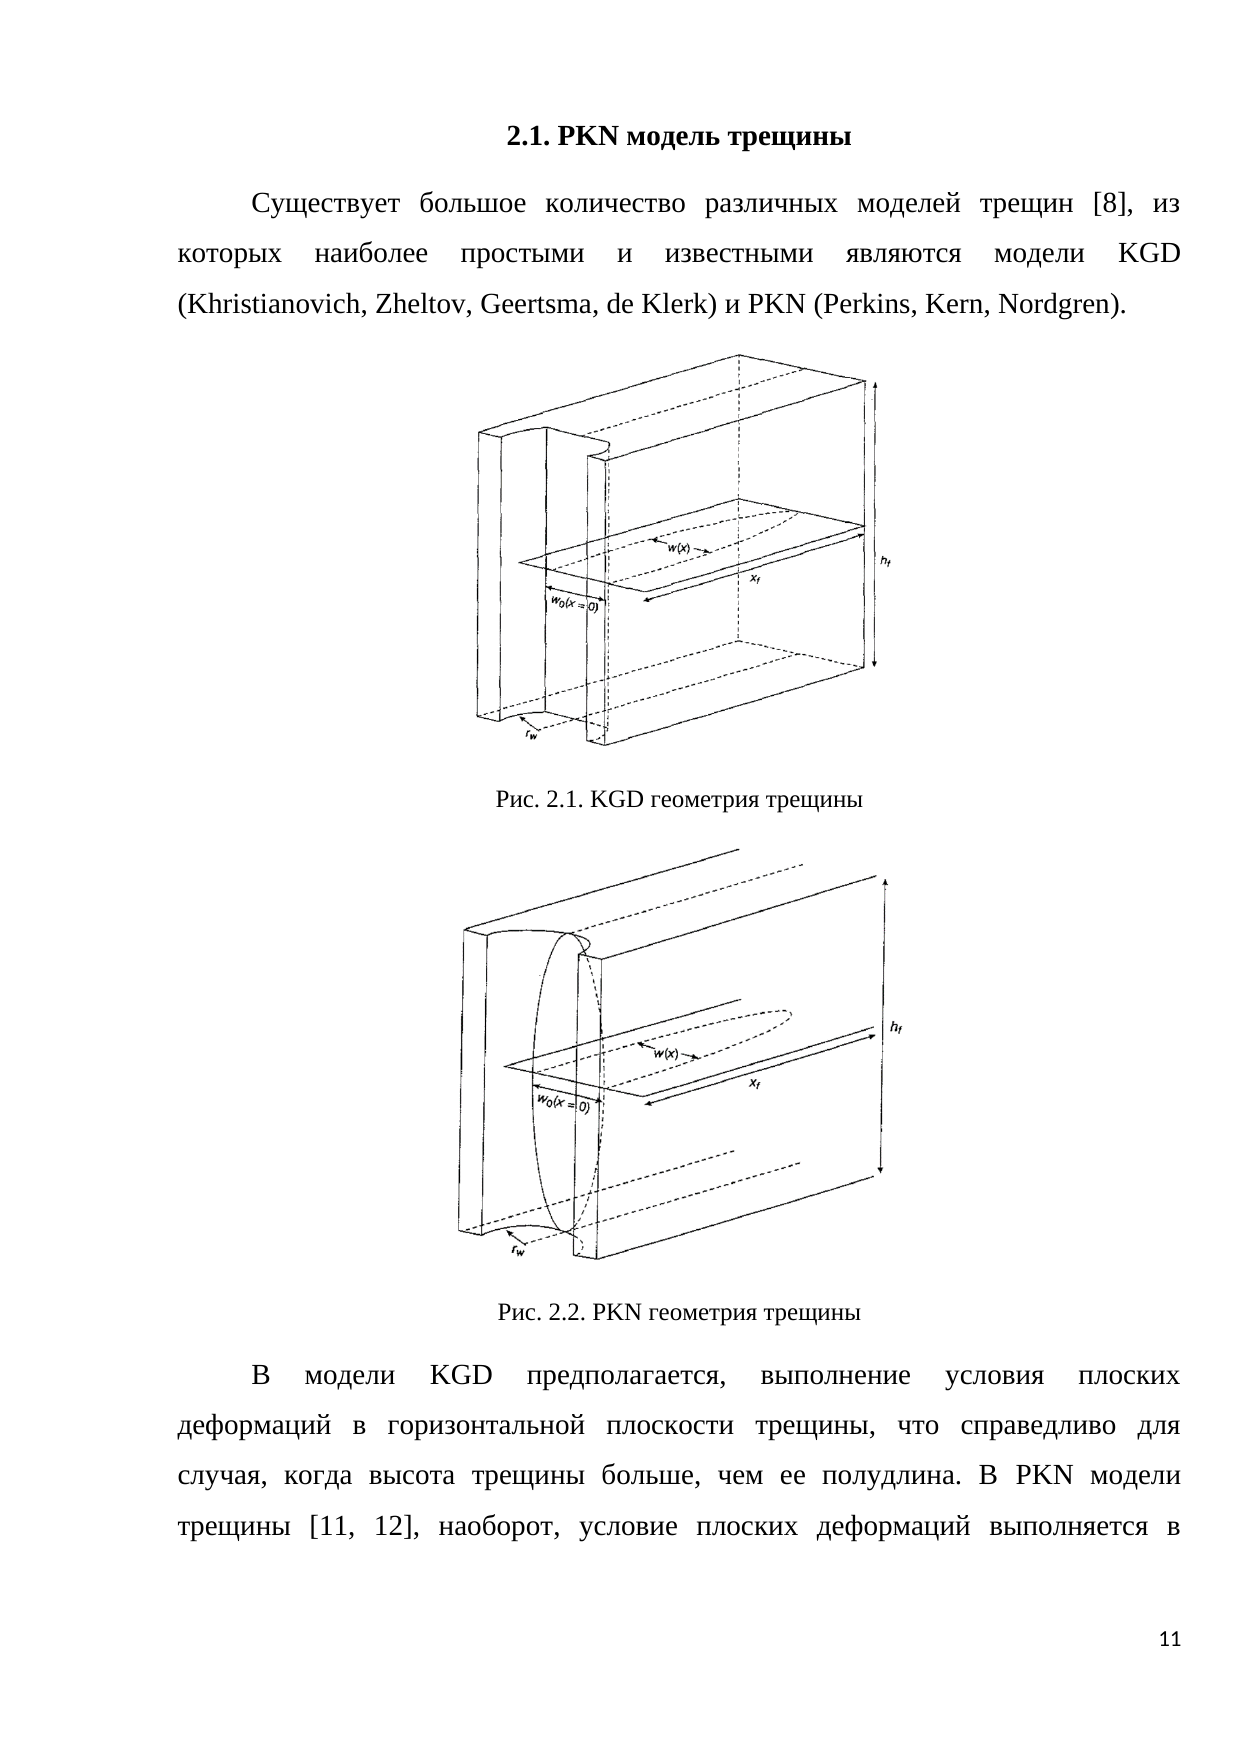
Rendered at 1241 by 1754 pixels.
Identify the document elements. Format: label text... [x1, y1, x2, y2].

text Рис. 2.2. PKN геометрия трещины [177, 1297, 1181, 1326]
picture [446, 844, 912, 1267]
text Рис. 2.1. KGD геометрия трещины [177, 784, 1181, 813]
text 2.1. PKN модель трещины [177, 118, 1181, 152]
text Существует большое количество различных моделей трещин [8], из которых наиболее простыми и известными являются модели KGD (Khristianovich, Zheltov, Geertsma, de Klerk) и PKN (Perkins, Kern, Nordgren). [177, 185, 1181, 319]
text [177, 1357, 1181, 1541]
picture [464, 352, 894, 754]
